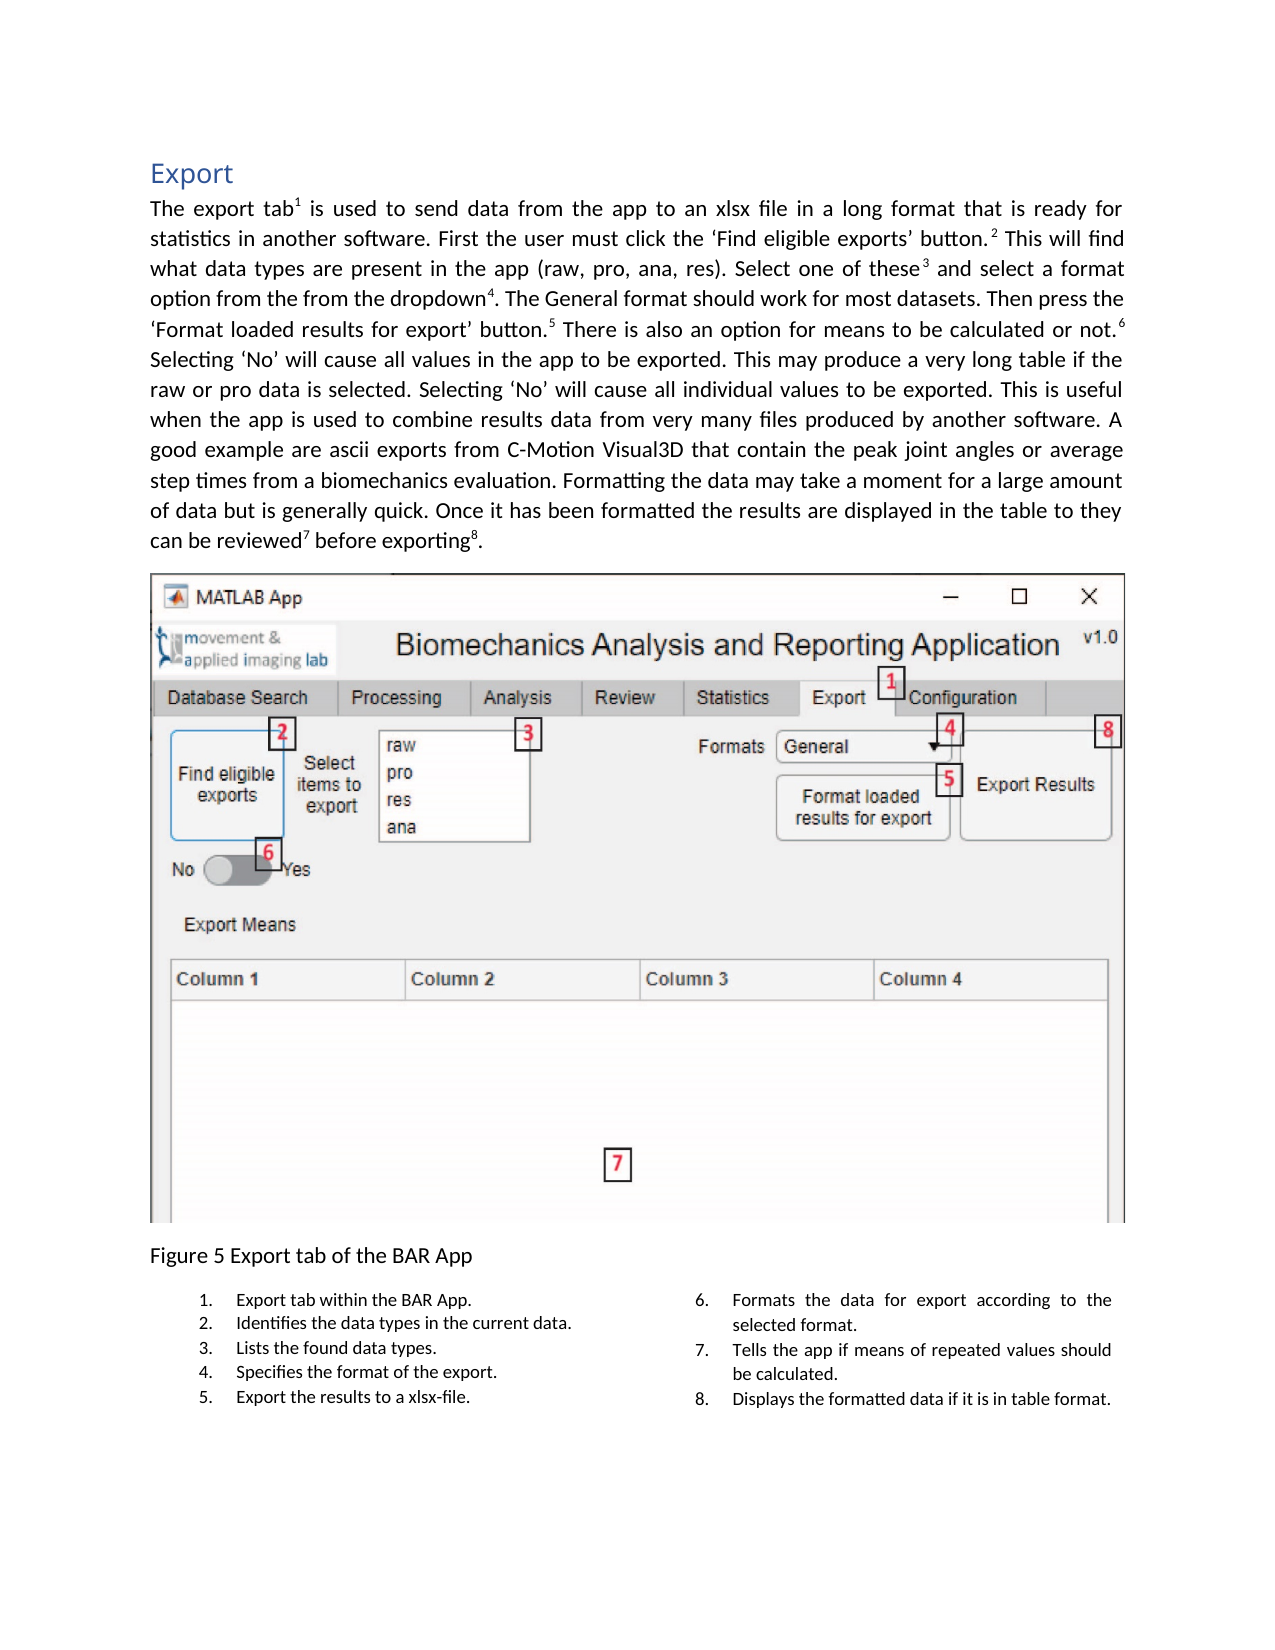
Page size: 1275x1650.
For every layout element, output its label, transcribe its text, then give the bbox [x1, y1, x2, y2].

subtitle Export [150, 154, 1125, 191]
picture [150, 573, 1125, 1223]
text Figure 5 Export tab of the BAR App [150, 1242, 1125, 1269]
text The export tab1 is used to send data from the app to an xlsx file in a long format that is ready for statistics in another software. First the user must click the ‘Find eligible exports’ button.2 This will find what data types are present in the app (raw, pro, ana, res). Select one of these3 and select a format option from the from the dropdown4. The General format should work for most datasets. Then press the ‘Format loaded results for export’ button.5 There is also an option for means to be calculated or not.6 Selecting ‘No’ will cause all values in the app to be exported. This may produce a very long table if the raw or pro data is selected. Selecting ‘No’ will cause all individual values to be exported. This is useful when the app is used to combine results data from very many files produced by another software. A good example are ascii exports from C-Motion Visual3D that contain the peak joint angles or average step times from a biomechanics evaluation. Formatting the data may take a moment for a large amount of data but is generally quick. Once it has been formatted the results are displayed in the table to they can be reviewed7 before exporting8. [150, 194, 1125, 554]
table_header Formats the data for export according to the selected format. Tells the app if means of repeated values should be calculated. Displays the formatted data if it is in table format. [646, 1289, 1124, 1429]
table_header Export tab within the BAR App. Identifies the data types in the current data. Lists the found data types. Specifies the format of the export. Export the results to a xlsx-file. [150, 1289, 646, 1429]
